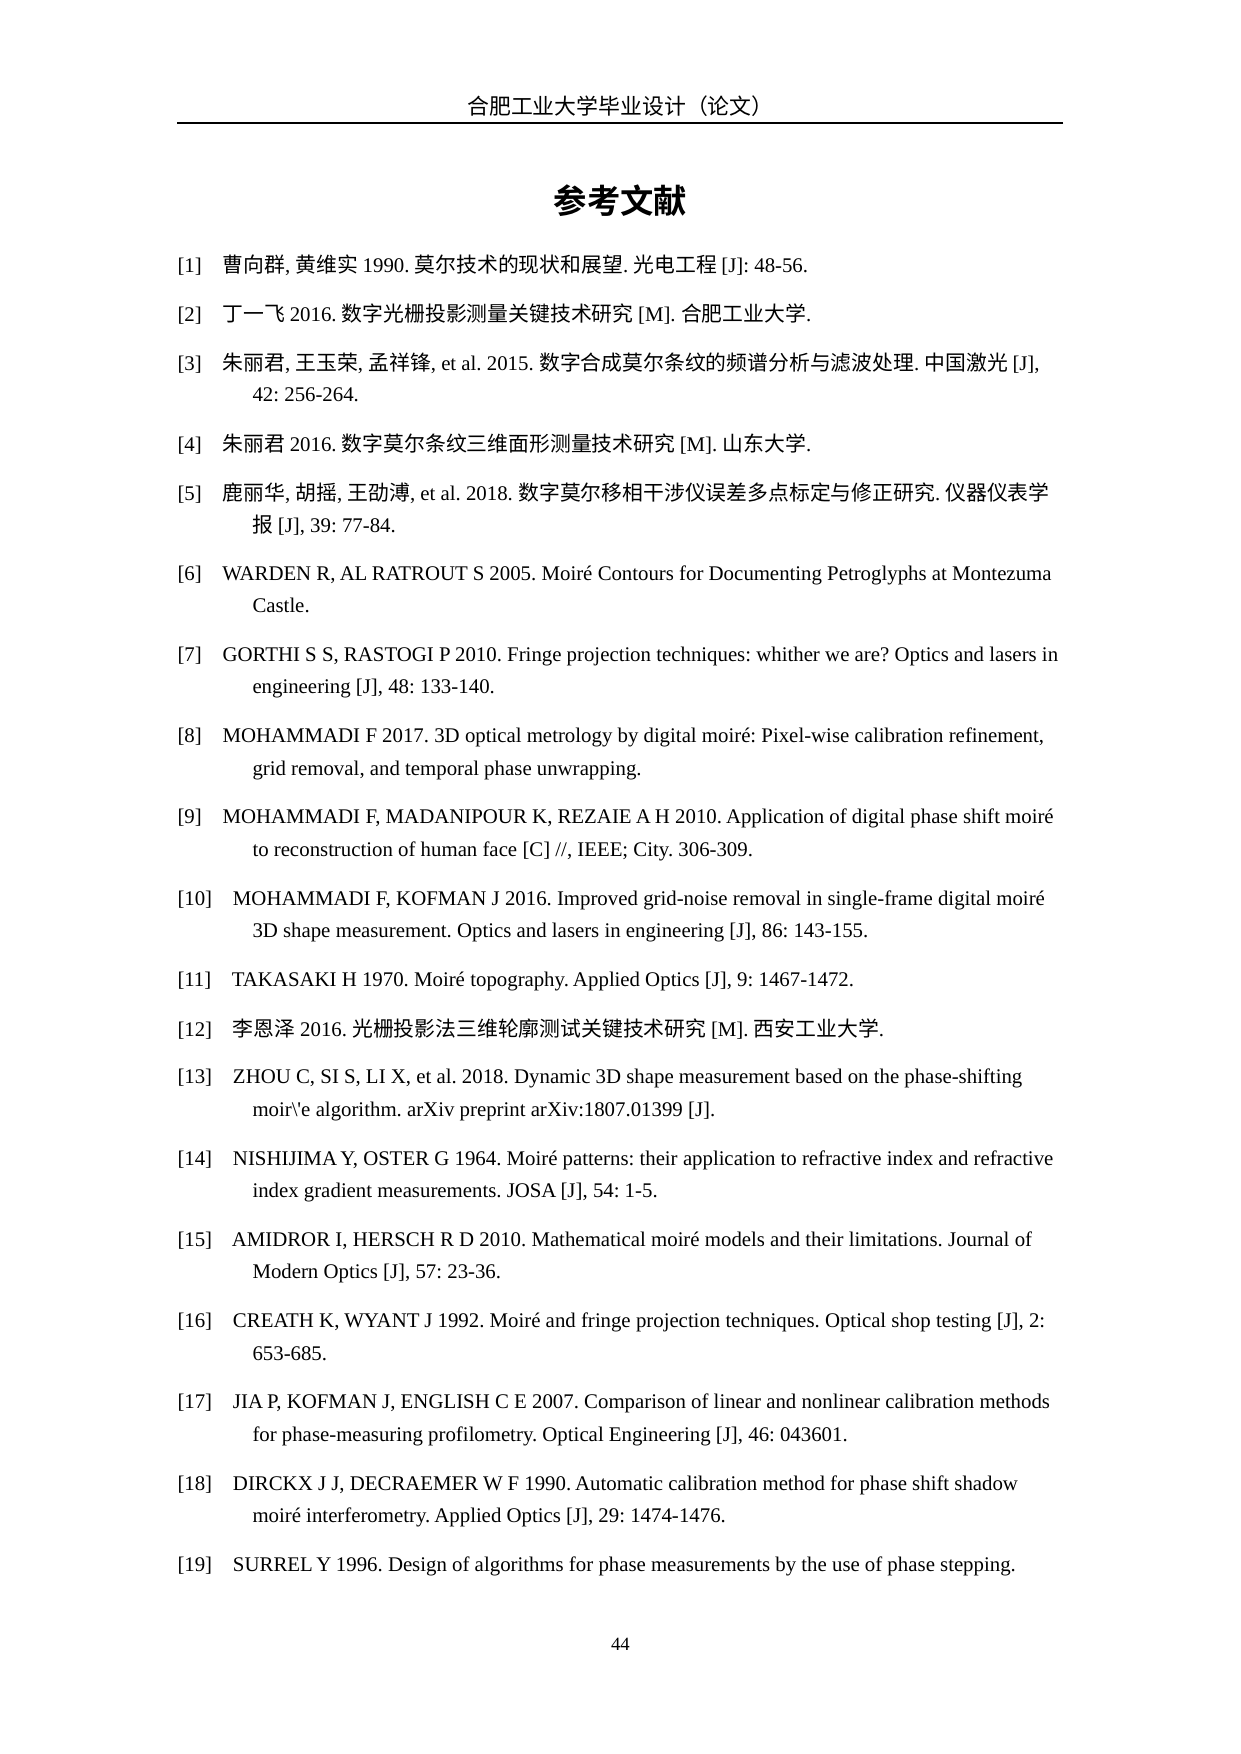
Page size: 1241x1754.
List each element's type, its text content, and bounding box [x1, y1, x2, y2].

text [16] CREATH K, WYANT J 1992. Moiré and fringe projection techniques. Optical shop testing [J], 2: 653-685. [177, 1304, 1063, 1369]
text [9] MOHAMMADI F, MADANIPOUR K, REZAIE A H 2010. Application of digital phase shift moiré to reconstruction of human face [C] //, IEEE; City. 306-309. [177, 800, 1063, 865]
text [2] 丁一飞 2016. 数字光栅投影测量关键技术研究 [M]. 合肥工业大学. [177, 296, 1063, 329]
text [18] DIRCKX J J, DECRAEMER W F 1990. Automatic calibration method for phase shift shadow moiré interferometry. Applied Optics [J], 29: 1474-1476. [177, 1466, 1063, 1531]
text [1] 曹向群, 黄维实 1990. 莫尔技术的现状和展望. 光电工程 [J]: 48-56. [177, 247, 1063, 280]
text 参考文献 [177, 166, 1063, 231]
text [12] 李恩泽 2016. 光栅投影法三维轮廓测试关键技术研究 [M]. 西安工业大学. [177, 1011, 1063, 1044]
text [177, 1547, 1063, 1580]
text [15] AMIDROR I, HERSCH R D 2010. Mathematical moiré models and their limitations. Journal of Modern Optics [J], 57: 23-36. [177, 1222, 1063, 1287]
text [8] MOHAMMADI F 2017. 3D optical metrology by digital moiré: Pixel-wise calibration refinement, grid removal, and temporal phase unwrapping. [177, 719, 1063, 784]
text [7] GORTHI S S, RASTOGI P 2010. Fringe projection techniques: whither we are? Optics and lasers in engineering [J], 48: 133-140. [177, 637, 1063, 702]
text [3] 朱丽君, 王玉荣, 孟祥锋, et al. 2015. 数字合成莫尔条纹的频谱分析与滤波处理. 中国激光 [J], 42: 256-264. [177, 345, 1063, 410]
text [4] 朱丽君 2016. 数字莫尔条纹三维面形测量技术研究 [M]. 山东大学. [177, 426, 1063, 459]
text [11] TAKASAKI H 1970. Moiré topography. Applied Optics [J], 9: 1467-1472. [177, 962, 1063, 995]
text [14] NISHIJIMA Y, OSTER G 1964. Moiré patterns: their application to refractive index and refractive index gradient measurements. JOSA [J], 54: 1-5. [177, 1141, 1063, 1206]
text [5] 鹿丽华, 胡摇, 王劭溥, et al. 2018. 数字莫尔移相干涉仪误差多点标定与修正研究. 仪器仪表学报 [J], 39: 77-84. [177, 475, 1063, 540]
text [17] JIA P, KOFMAN J, ENGLISH C E 2007. Comparison of linear and nonlinear calibration methods for phase-measuring profilometry. Optical Engineering [J], 46: 043601. [177, 1385, 1063, 1450]
text [10] MOHAMMADI F, KOFMAN J 2016. Improved grid-noise removal in single-frame digital moiré 3D shape measurement. Optics and lasers in engineering [J], 86: 143-155. [177, 881, 1063, 946]
text [13] ZHOU C, SI S, LI X, et al. 2018. Dynamic 3D shape measurement based on the phase-shifting moir\'e algorithm. arXiv preprint arXiv:1807.01399 [J]. [177, 1060, 1063, 1125]
text [6] WARDEN R, AL RATROUT S 2005. Moiré Contours for Documenting Petroglyphs at Montezuma Castle. [177, 556, 1063, 621]
